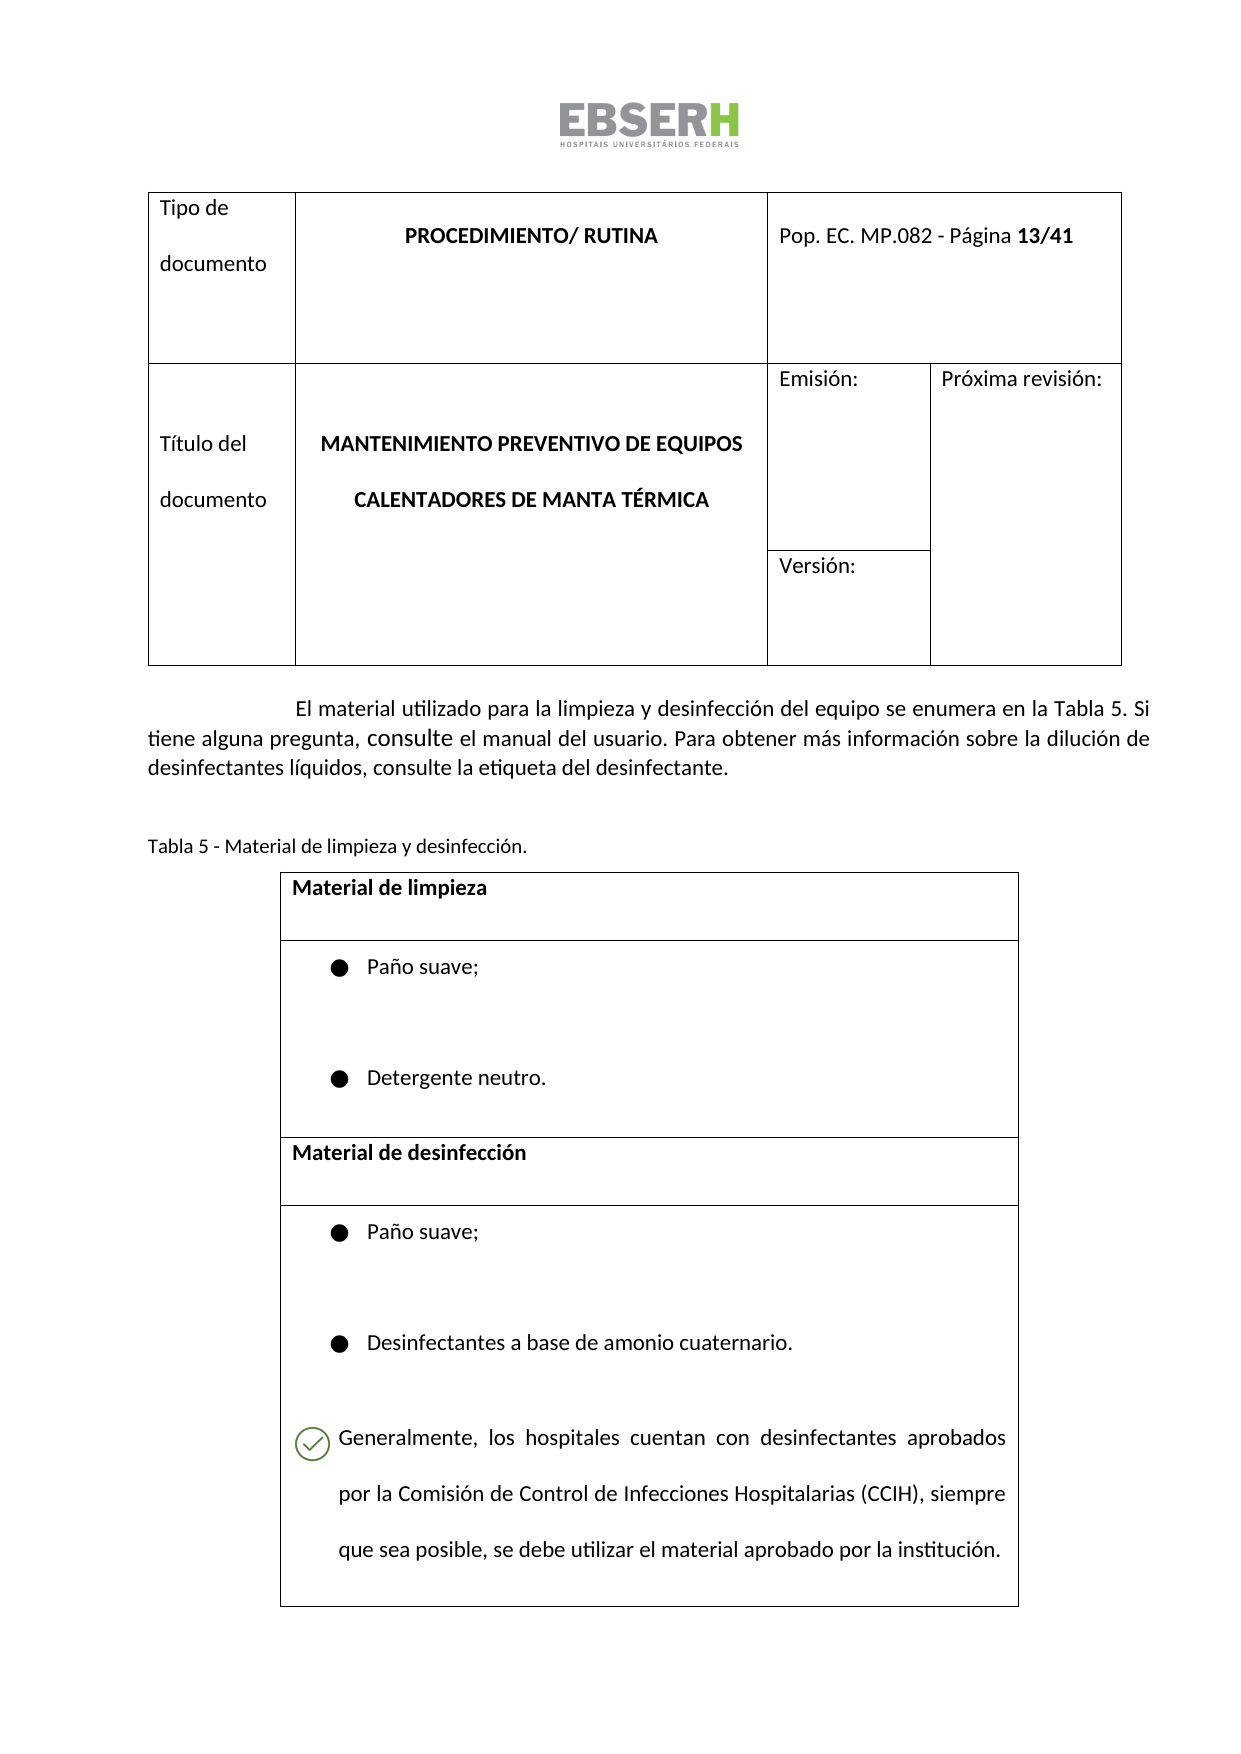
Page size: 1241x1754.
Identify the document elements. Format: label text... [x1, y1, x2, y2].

picture [291, 1423, 333, 1465]
text Tabla 5 - Material de limpieza y desinfección. [148, 834, 1152, 859]
table_cell Paño suave; Detergente neutro. [281, 941, 1018, 1137]
text El material utilizado para la limpieza y desinfección del equipo se enumera en la Tabla 5. Si tiene alguna pregunta, consulte el manual del usuario. Para obtener más información sobre la dilución de desinfectantes líquidos, consulte la etiqueta del desinfectante. [148, 694, 1152, 781]
table_cell Material de desinfección [281, 1138, 1018, 1205]
picture [558, 101, 741, 147]
table_cell Paño suave; Desinfectantes a base de amonio cuaternario. Generalmente, los hospitales cuentan con desinfectantes aprobados por la Comisión de Control de Infecciones Hospitalarias (CCIH), siempre que sea posible, se debe utilizar el material aprobado por la institución. Compruebe, en la etiqueta del producto y en el manual del equipo, que los productos no se pueden utilizar. [281, 1206, 1018, 1606]
table_header Material de limpieza [281, 873, 1018, 939]
